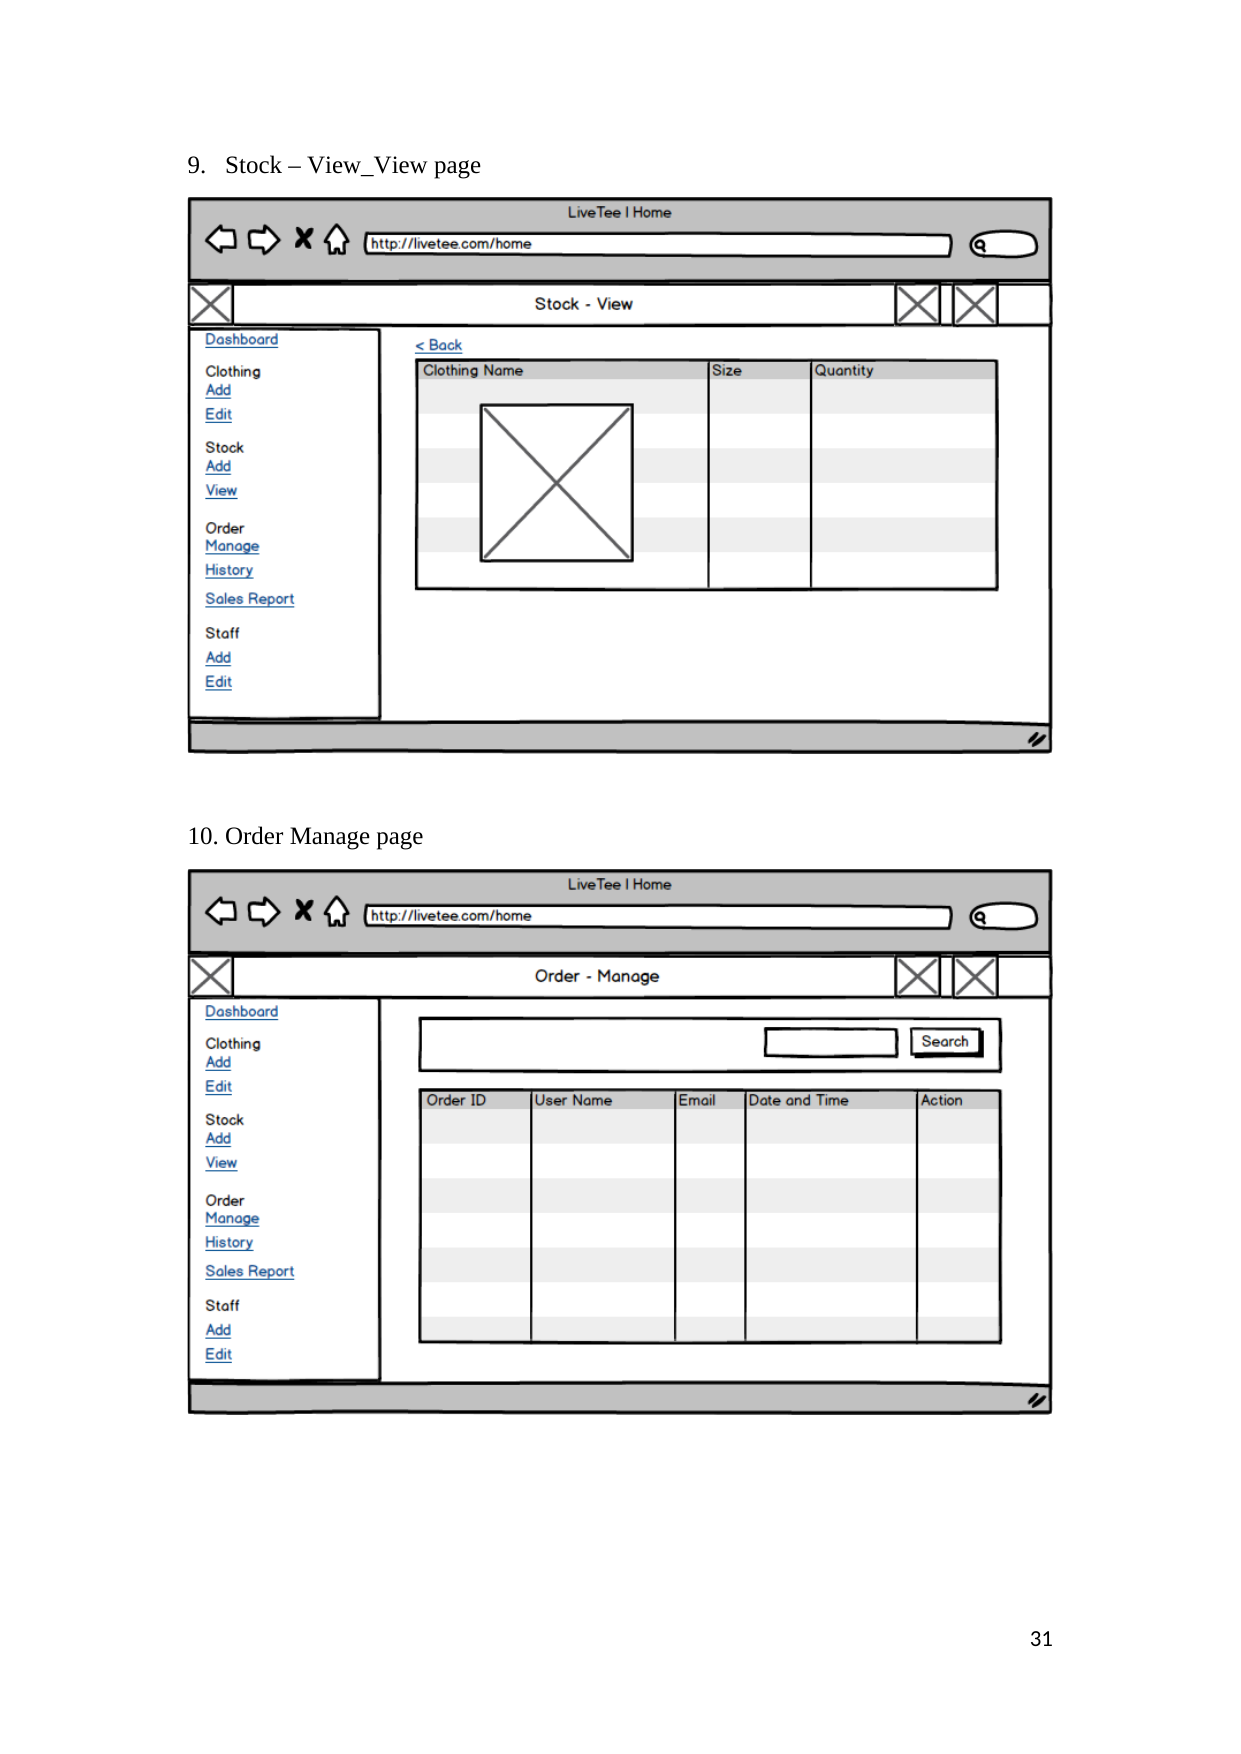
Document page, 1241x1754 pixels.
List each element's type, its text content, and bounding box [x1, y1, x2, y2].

list Order Manage page [187, 821, 1053, 850]
list Stock – View_View page [187, 150, 1053, 179]
picture [187, 197, 1053, 754]
picture [187, 869, 1053, 1415]
